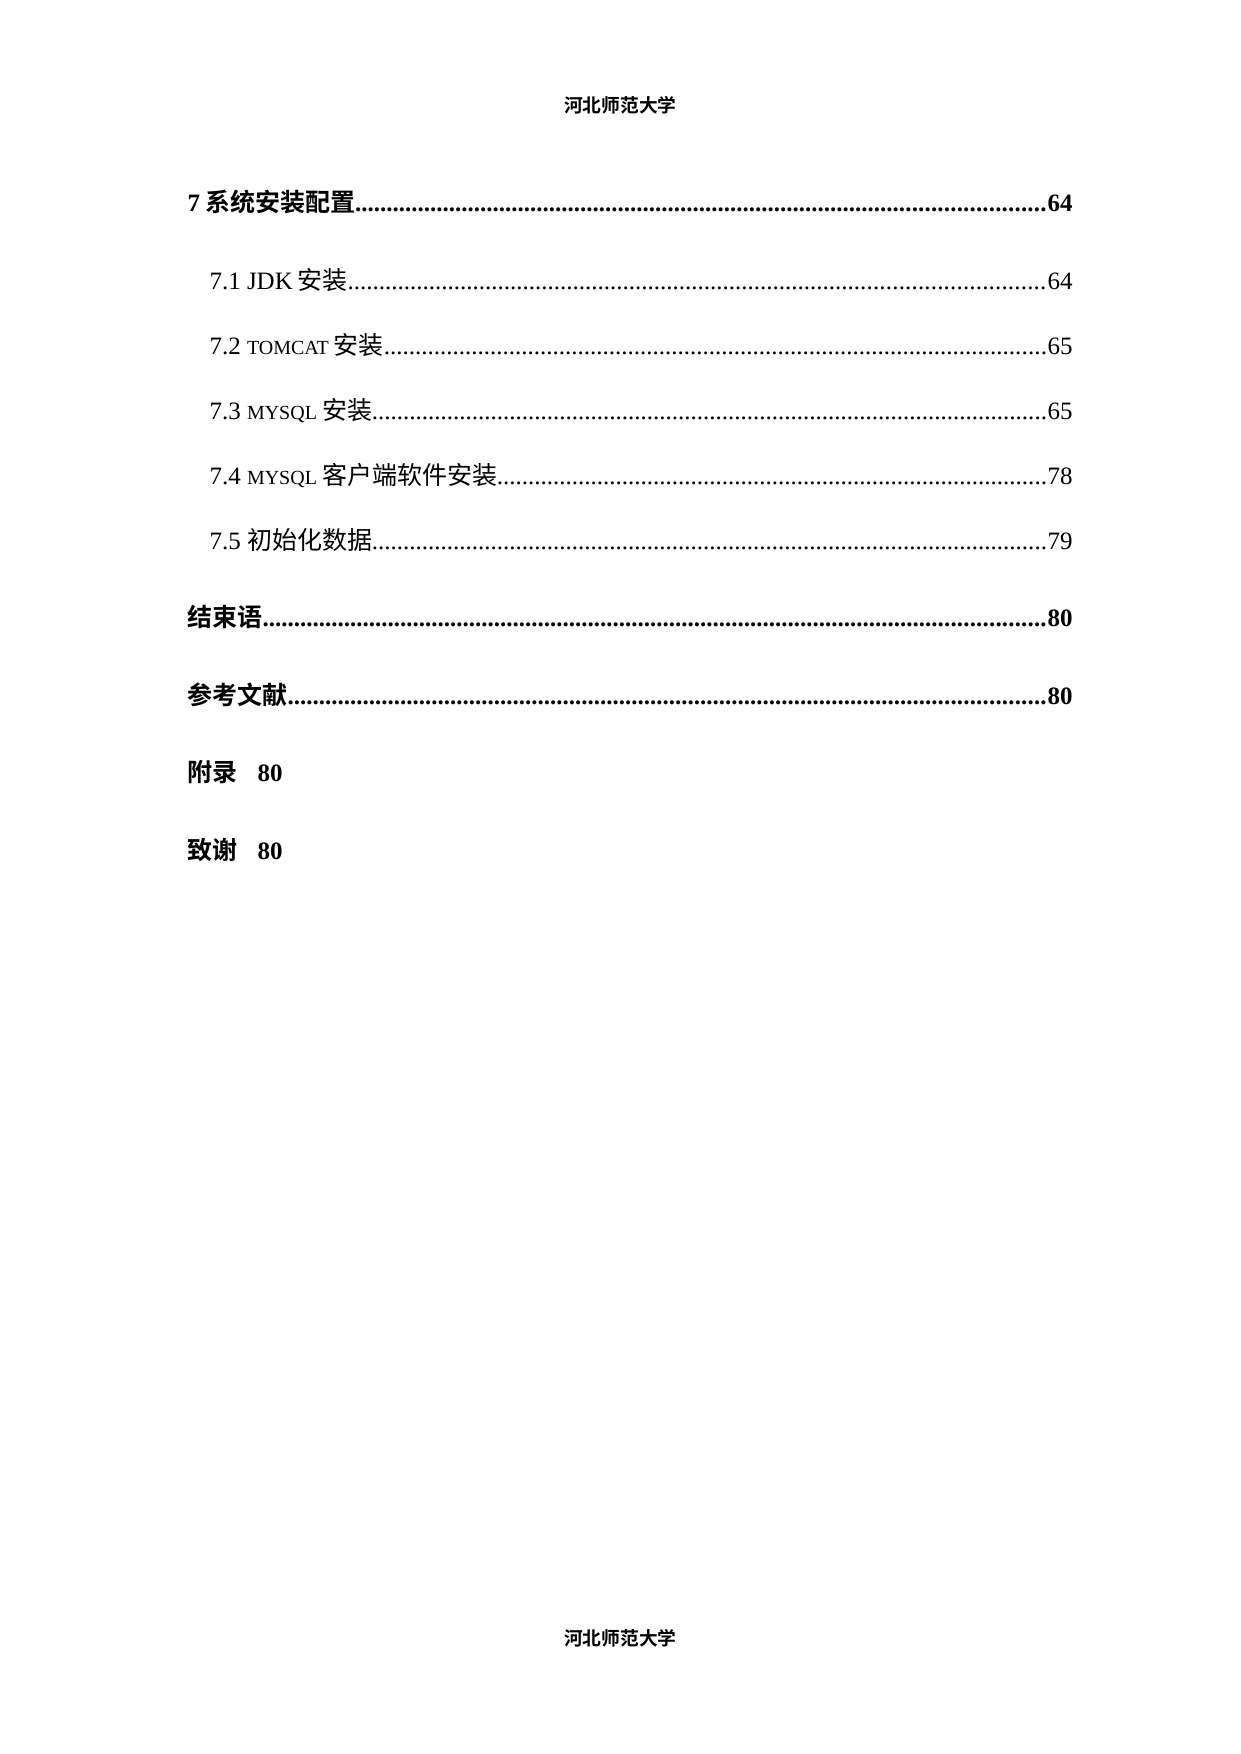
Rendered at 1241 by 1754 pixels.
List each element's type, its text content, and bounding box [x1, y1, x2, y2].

text 7.3 mysql安装 65 [209, 376, 1053, 441]
text 7.4 mysql客户端软件安装 78 [209, 441, 1053, 506]
text 7系统安装配置 64 [187, 168, 1053, 233]
text 7.5 初始化数据 79 [209, 506, 1053, 571]
text 致谢 80 [187, 816, 1053, 881]
text 参考文献 80 [187, 661, 1053, 726]
text 附录 80 [187, 738, 1053, 803]
text 7.2 tomcat安装 65 [209, 311, 1053, 376]
text 7.1 JDK安装 64 [209, 246, 1053, 311]
text 结束语 80 [187, 583, 1053, 648]
